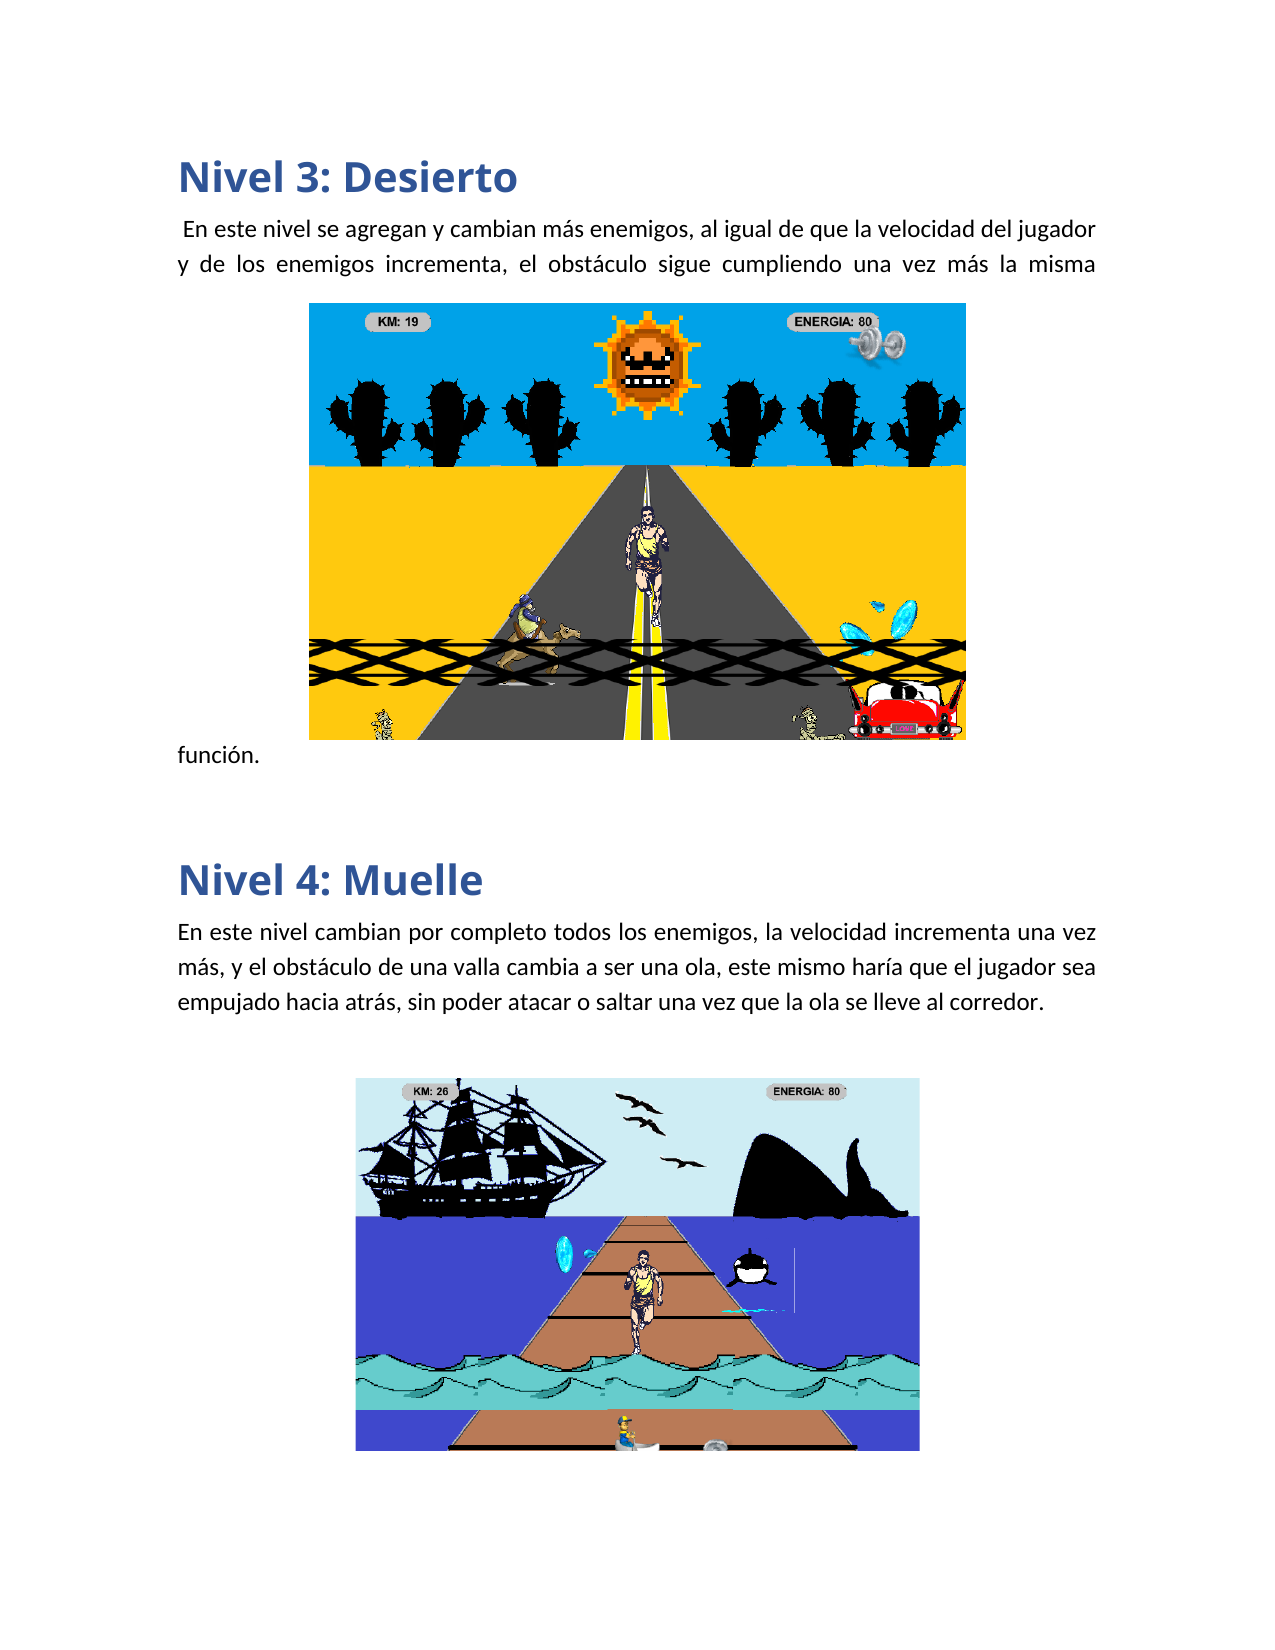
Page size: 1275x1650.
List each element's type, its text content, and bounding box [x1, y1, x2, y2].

picture [355, 1078, 920, 1451]
picture [595, 312, 700, 419]
text En este nivel cambian por completo todos los enemigos, la velocidad incrementa una vez más, y el obstáculo de una valla cambia a ser una ola, este mismo haría que el jugador sea empujado hacia atrás, sin poder atacar o saltar una vez que la ola se lleve al corredor. [177, 916, 1098, 1017]
picture [309, 382, 966, 740]
subtitle Nivel 4: Muelle [177, 851, 1098, 908]
picture [366, 313, 430, 331]
subtitle Nivel 3: Desierto [177, 148, 1098, 204]
picture [788, 313, 905, 360]
